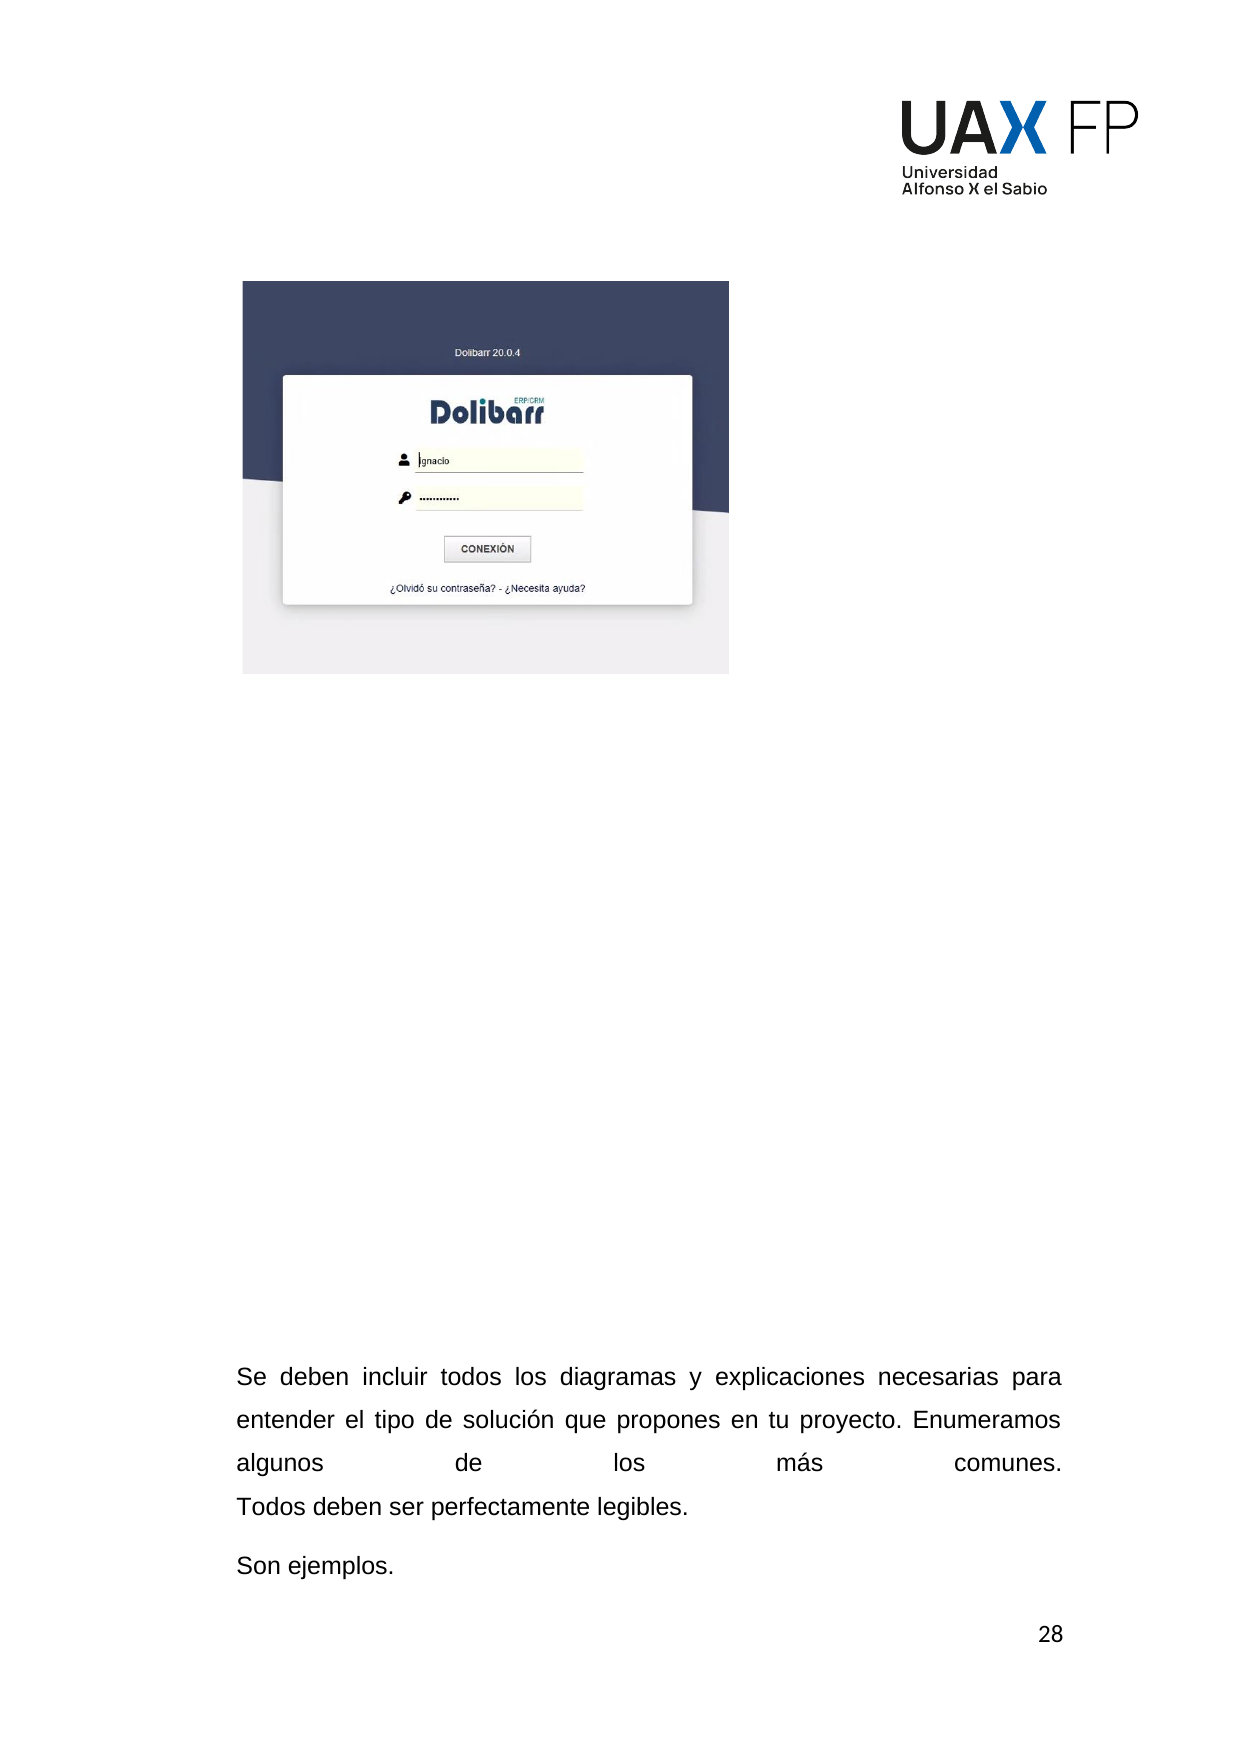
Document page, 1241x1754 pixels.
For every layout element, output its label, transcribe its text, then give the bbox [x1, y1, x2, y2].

text Son ejemplos. [236, 1551, 1063, 1580]
picture [875, 75, 1164, 221]
text Se deben incluir todos los diagramas y explicaciones necesarias para entender el tipo de solución que propones en tu proyecto. Enumeramos algunos de los más comunes. Todos deben ser perfectamente legibles. [236, 1362, 1063, 1520]
picture [242, 281, 729, 674]
